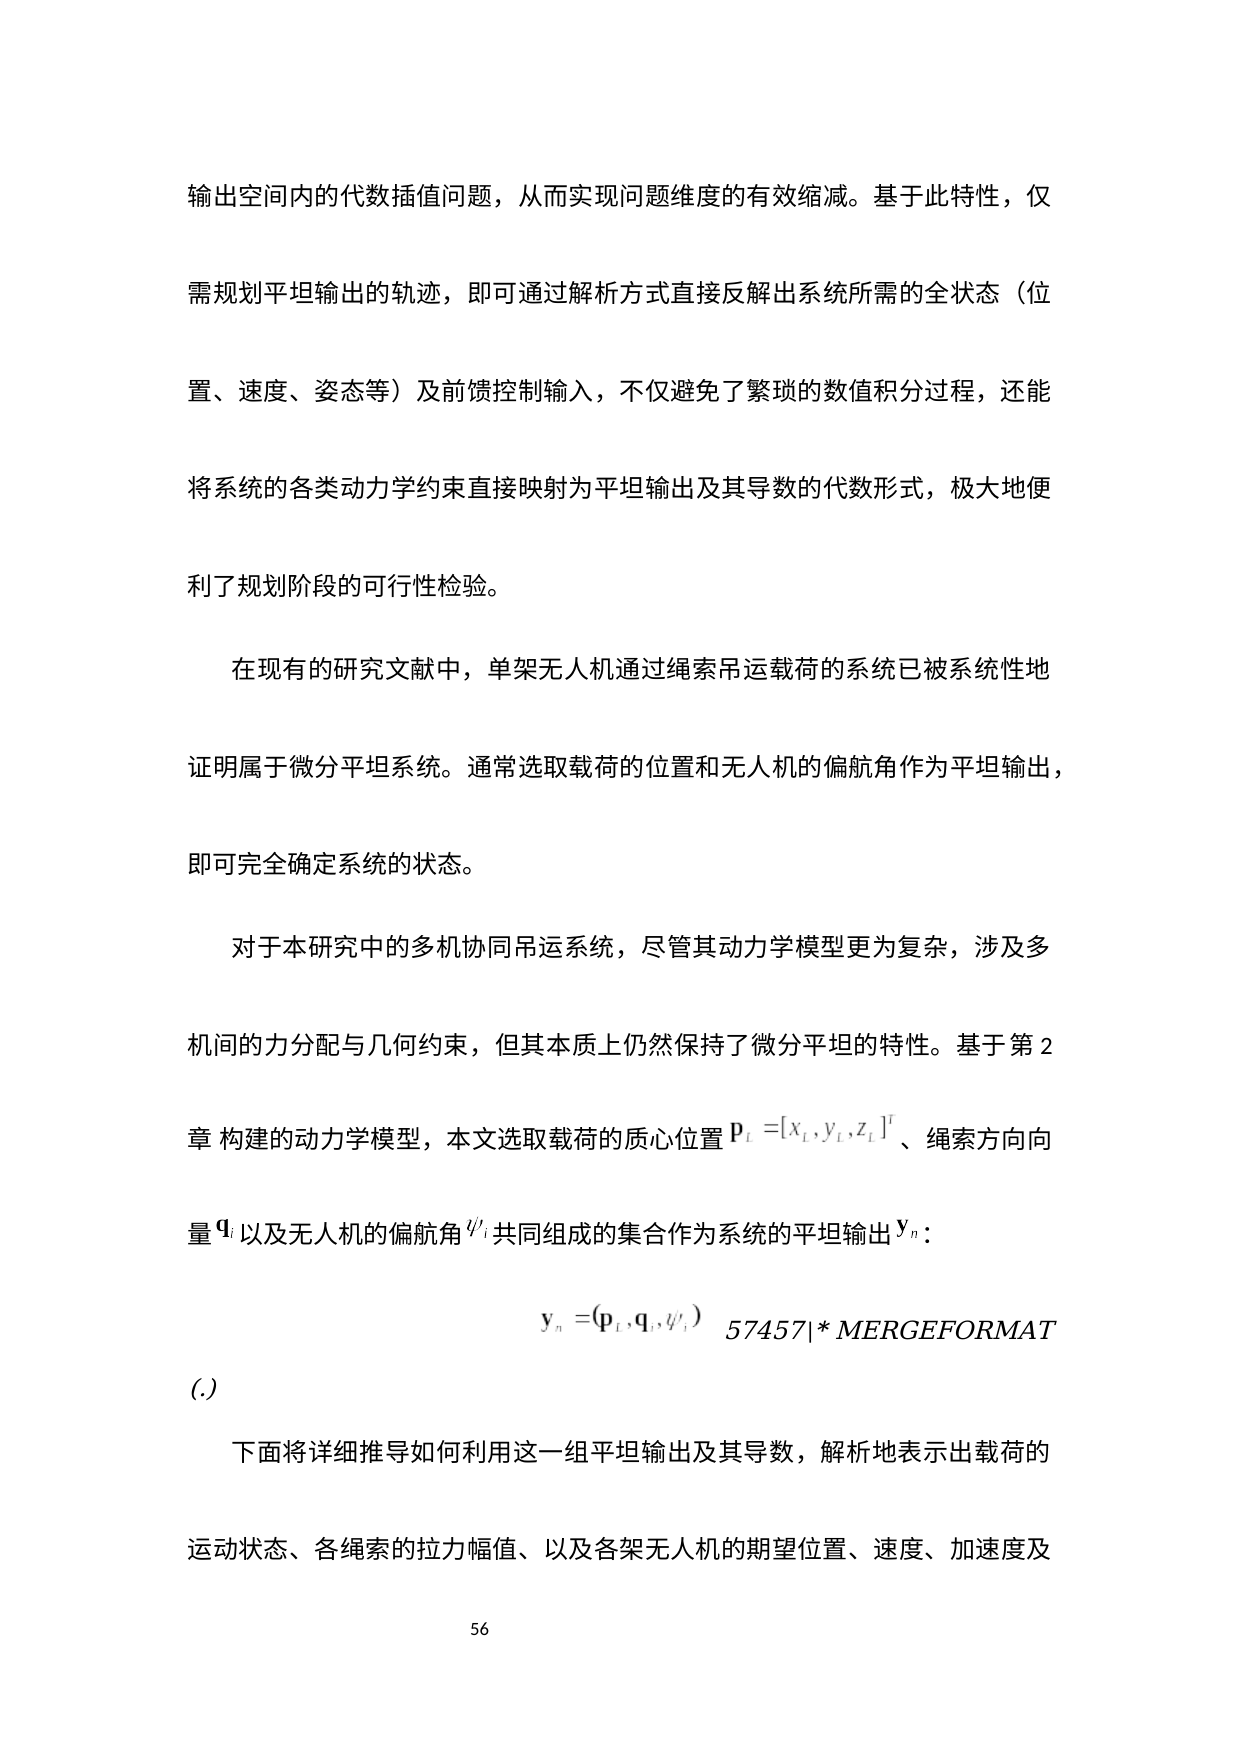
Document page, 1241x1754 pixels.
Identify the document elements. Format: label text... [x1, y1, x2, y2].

text 对于本研究中的多机协同吊运系统，尽管其动力学模型更为复杂，涉及多机间的力分配与几何约束，但其本质上仍然保持了微分平坦的特性。基于第2章 构建的动力学模型，本文选取载荷的质心位置、绳索方向向量以及无人机的偏航角共同组成的集合作为系统的平坦输出： [187, 913, 1053, 1271]
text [187, 1418, 1053, 1580]
text 在现有的研究文献中，单架无人机通过绳索吊运载荷的系统已被系统性地证明属于微分平坦系统。通常选取载荷的位置和无人机的偏航角作为平坦输出，即可完全确定系统的状态。 [187, 635, 1053, 895]
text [187, 162, 1053, 617]
